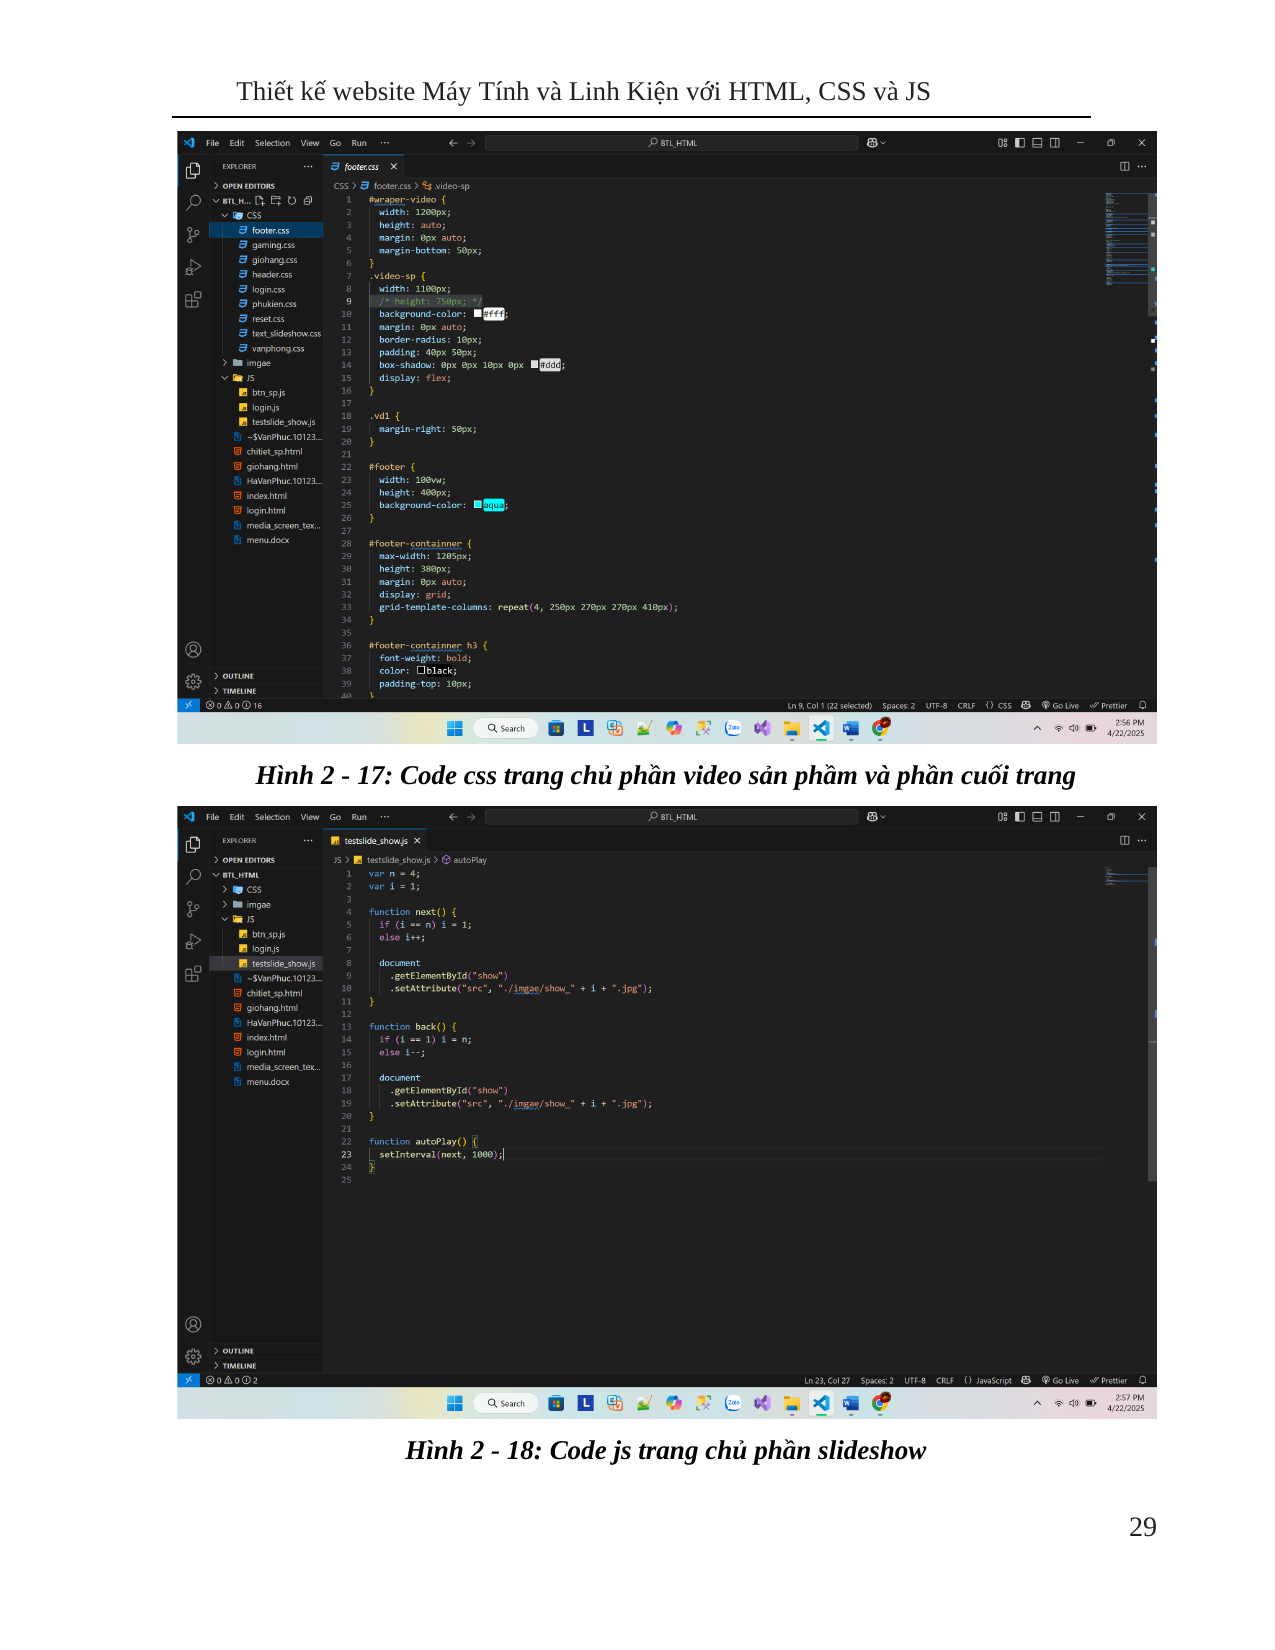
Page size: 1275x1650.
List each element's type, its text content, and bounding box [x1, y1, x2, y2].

text Hình 2 - 17: Code css trang chủ phần video sản phầm và phần cuối trang [177, 759, 1157, 791]
text Hình 2 - 18: Code js trang chủ phần slideshow [177, 1434, 1157, 1465]
picture [177, 806, 1157, 1419]
picture [177, 131, 1157, 744]
